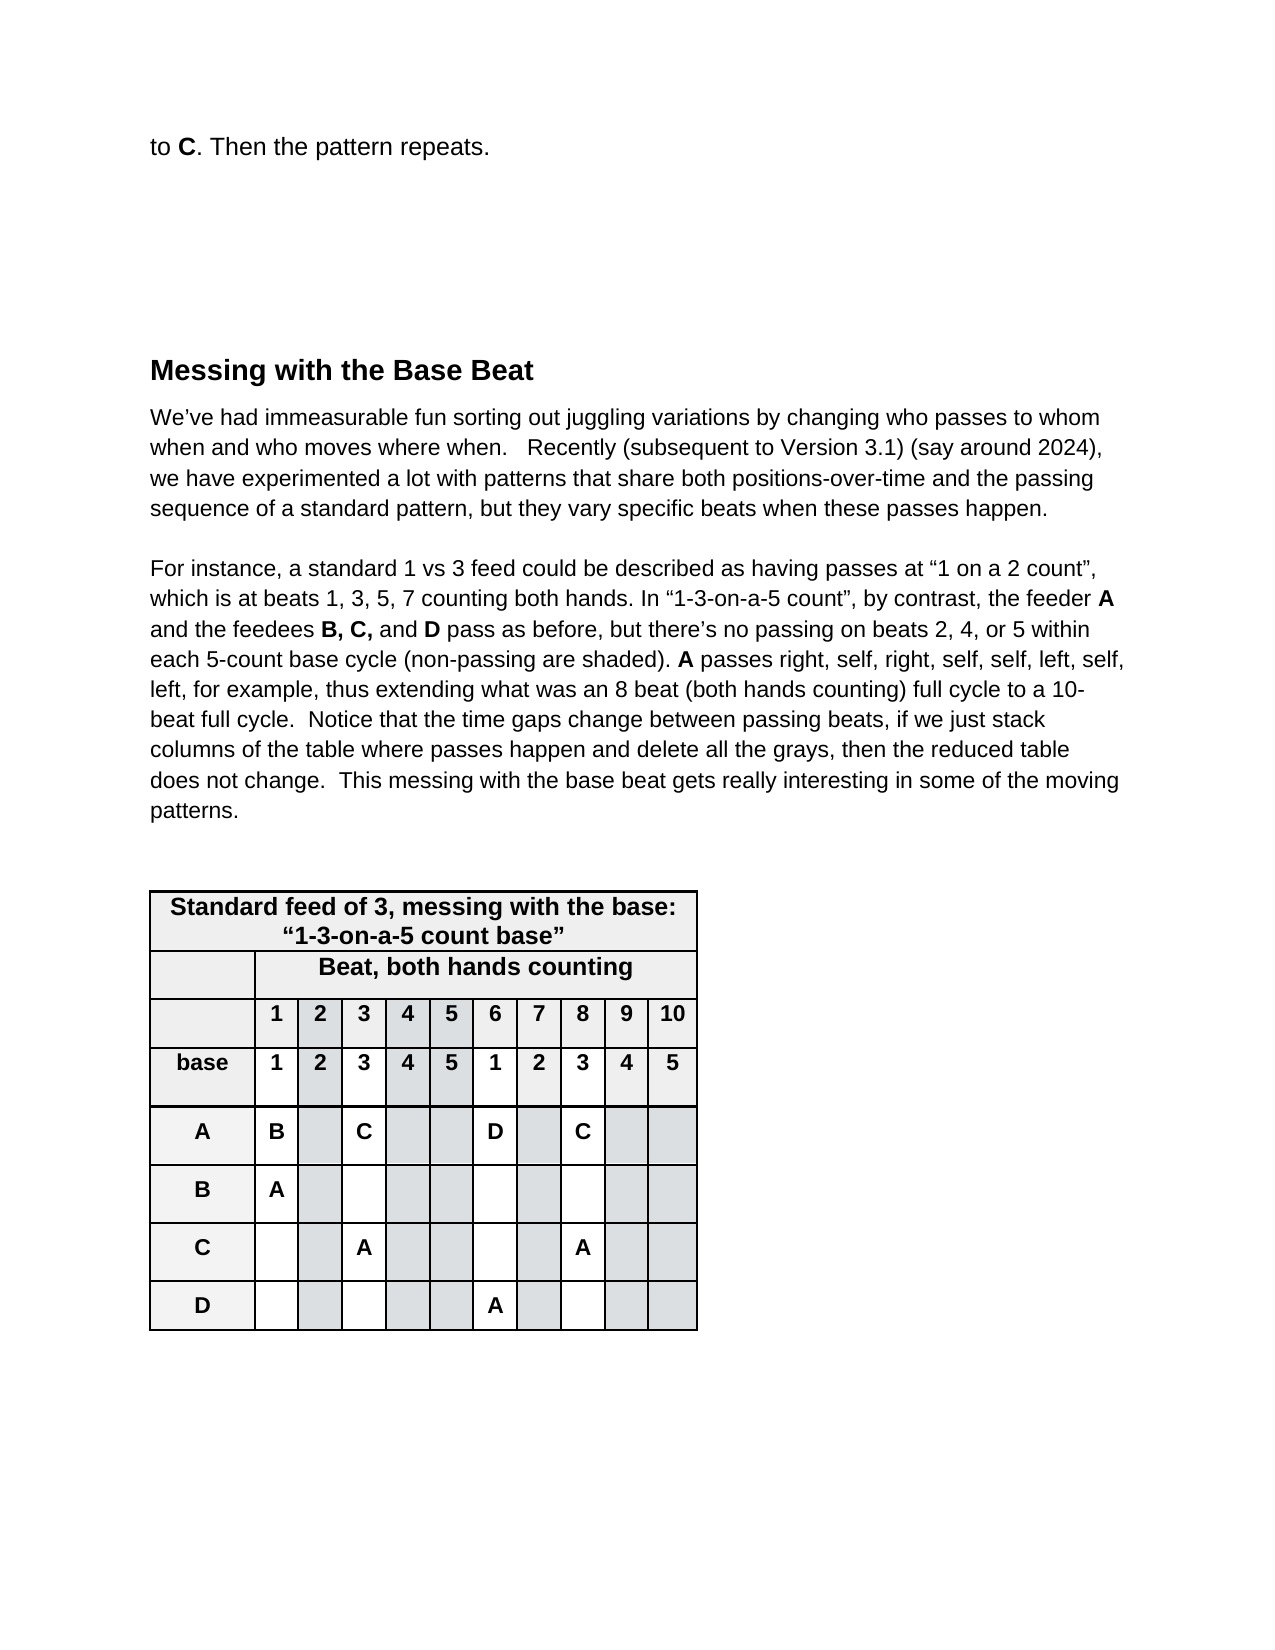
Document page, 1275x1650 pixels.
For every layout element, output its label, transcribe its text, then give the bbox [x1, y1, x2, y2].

table_cell [431, 1108, 472, 1163]
table_cell [606, 1224, 647, 1280]
table_cell C [562, 1108, 604, 1163]
table_cell [151, 952, 254, 998]
table_cell [387, 1108, 429, 1163]
table_cell 5 [431, 1049, 472, 1105]
table_cell [649, 1166, 696, 1222]
text to C. Then the pattern repeats. [150, 132, 1125, 160]
table_header Standard feed of 3, messing with the base: “1-3-on-a-5 count base” [151, 893, 696, 950]
table_cell [518, 1166, 560, 1222]
table_cell 9 [606, 1000, 647, 1047]
table_cell [518, 1224, 560, 1280]
table_cell A [256, 1166, 297, 1222]
table_cell 1 [474, 1049, 516, 1105]
table_cell B [151, 1166, 254, 1222]
table_cell C [343, 1108, 385, 1163]
table_cell [299, 1282, 341, 1329]
table_cell D [474, 1108, 516, 1163]
table_cell [343, 1166, 385, 1222]
table_cell [387, 1224, 429, 1280]
table_cell [387, 1166, 429, 1222]
table_cell [606, 1108, 647, 1163]
table_cell A [474, 1282, 516, 1329]
subtitle Messing with the Base Beat [150, 353, 1125, 387]
table_cell [387, 1282, 429, 1329]
table_cell 2 [299, 1049, 341, 1105]
table_cell A [151, 1108, 254, 1163]
table_cell 3 [343, 1049, 385, 1105]
table_cell 7 [518, 1000, 560, 1047]
table_cell [474, 1166, 516, 1222]
table_cell 3 [562, 1049, 604, 1105]
table_cell B [256, 1108, 297, 1163]
table_cell 2 [518, 1049, 560, 1105]
table_cell 4 [606, 1049, 647, 1105]
table_cell [562, 1166, 604, 1222]
table_cell [431, 1224, 472, 1280]
table_cell [562, 1282, 604, 1329]
table_cell 5 [431, 1000, 472, 1047]
table_cell [474, 1224, 516, 1280]
table_cell [299, 1166, 341, 1222]
table_cell 1 [256, 1049, 297, 1105]
table_cell 6 [474, 1000, 516, 1047]
table_cell A [562, 1224, 604, 1280]
table_cell Beat, both hands counting [256, 952, 696, 998]
table_cell C [151, 1224, 254, 1280]
table_cell 2 [299, 1000, 341, 1047]
table_cell [256, 1282, 297, 1329]
table_cell 4 [387, 1000, 429, 1047]
table_cell [606, 1166, 647, 1222]
table_cell 4 [387, 1049, 429, 1105]
table_cell [151, 1000, 254, 1047]
table_cell [299, 1108, 341, 1163]
table_cell [431, 1166, 472, 1222]
table_cell 5 [649, 1049, 696, 1105]
text For instance, a standard 1 vs 3 feed could be described as having passes at “1 on a 2 count”, which is at beats 1, 3, 5, 7 counting both hands. In “1-3-on-a-5 count”, by contrast, the feeder A and the feedees B, C, and D pass as before, but there’s no passing on beats 2, 4, or 5 within each 5-count base cycle (non-passing are shaded). A passes right, self, right, self, self, left, self, left, for example, thus extending what was an 8 beat (both hands counting) full cycle to a 10-beat full cycle. Notice that the time gaps change between passing beats, if we just stack columns of the table where passes happen and delete all the grays, then the reduced table does not change. This messing with the base beat gets really interesting in some of the moving patterns. [150, 555, 1125, 823]
table_cell [343, 1282, 385, 1329]
table_cell base [151, 1049, 254, 1105]
table_cell [649, 1282, 696, 1329]
table_cell [256, 1224, 297, 1280]
table_cell 8 [562, 1000, 604, 1047]
table_cell [431, 1282, 472, 1329]
table_cell [518, 1282, 560, 1329]
table_cell [649, 1108, 696, 1163]
table_cell 10 [649, 1000, 696, 1047]
table_cell [606, 1282, 647, 1329]
table_cell [518, 1108, 560, 1163]
text We’ve had immeasurable fun sorting out juggling variations by changing who passes to whom when and who moves where when. Recently (subsequent to Version 3.1) (say around 2024), we have experimented a lot with patterns that share both positions-over-time and the passing sequence of a standard pattern, but they vary specific beats when these passes happen. [150, 404, 1125, 521]
table_cell D [151, 1282, 254, 1329]
table_cell A [343, 1224, 385, 1280]
table_cell 3 [343, 1000, 385, 1047]
table_cell [299, 1224, 341, 1280]
table_cell 1 [256, 1000, 297, 1047]
table_cell [649, 1224, 696, 1280]
